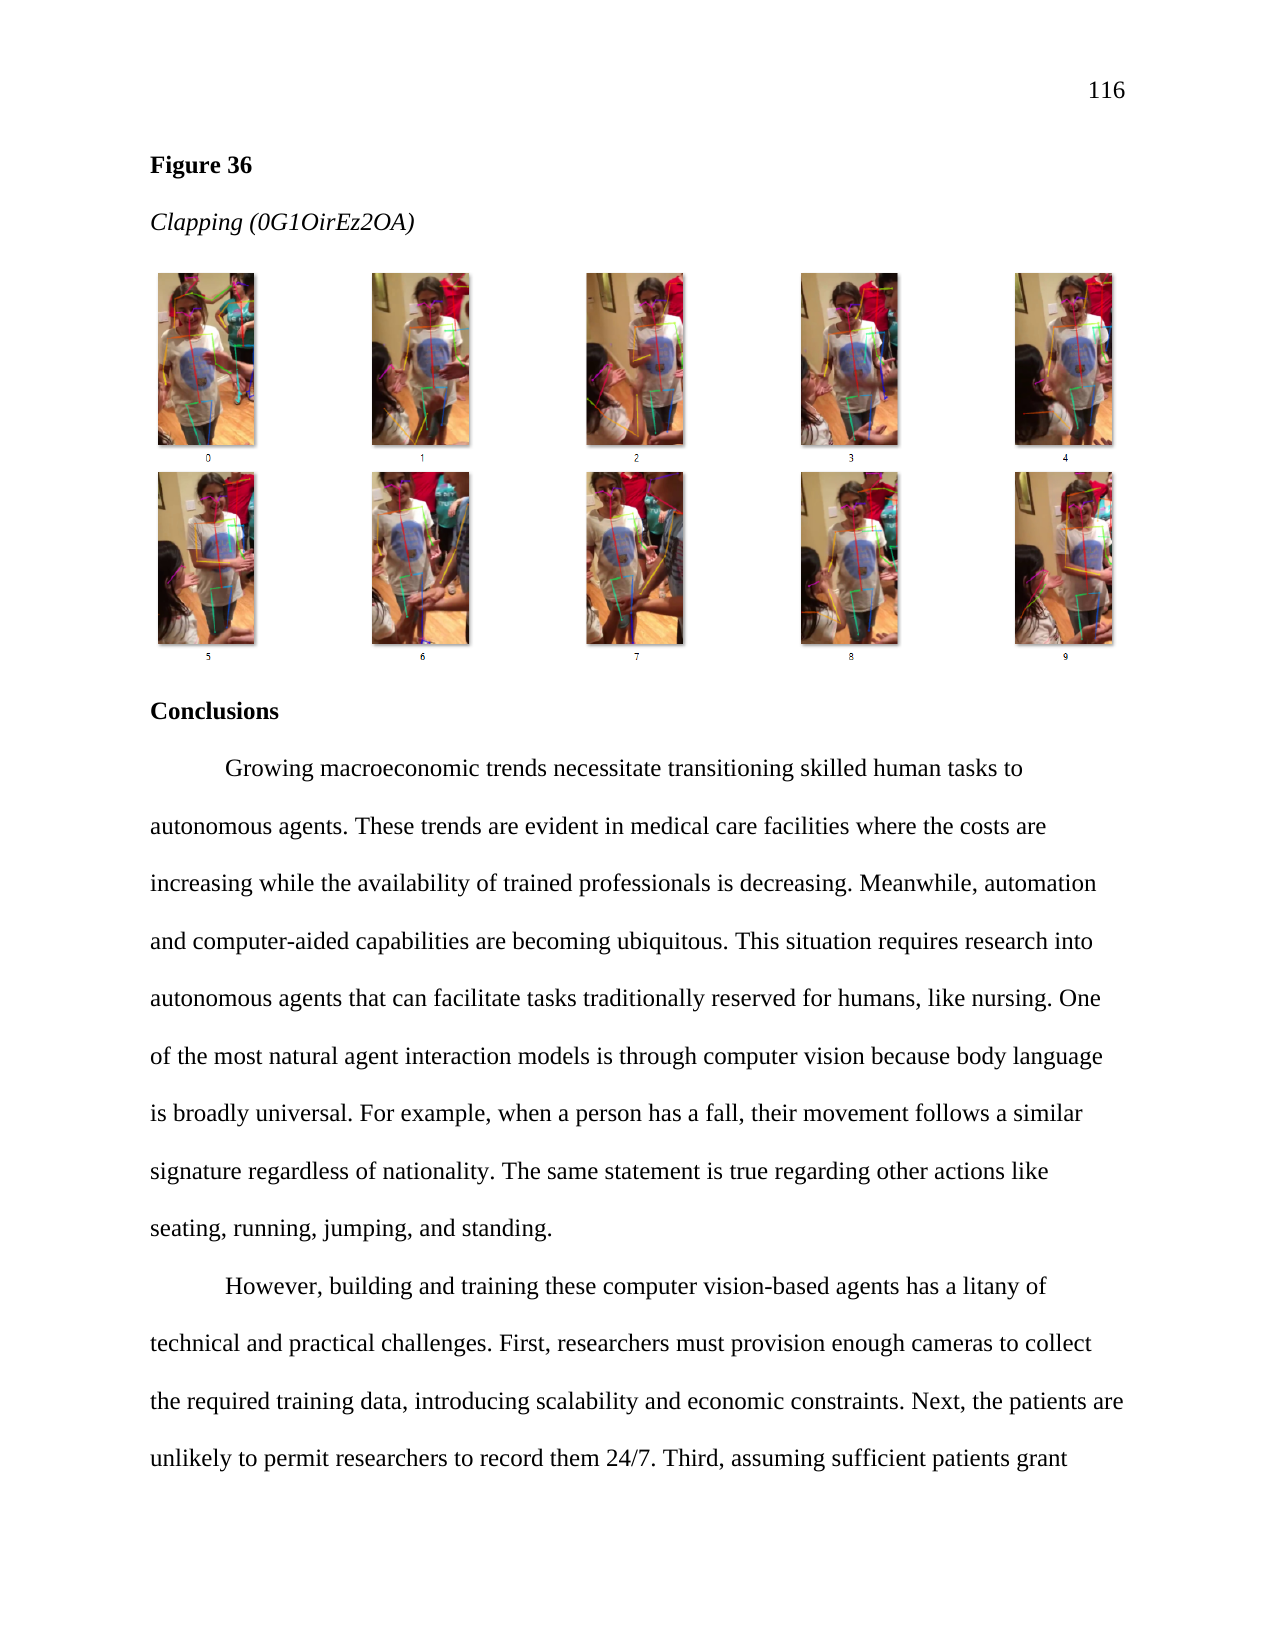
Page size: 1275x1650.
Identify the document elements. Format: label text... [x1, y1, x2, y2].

picture [150, 265, 1125, 668]
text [150, 1271, 1125, 1472]
text Growing macroeconomic trends necessitate transitioning skilled human tasks to autonomous agents. These trends are evident in medical care facilities where the costs are increasing while the availability of trained professionals is decreasing. Meanwhile, automation and computer-aided capabilities are becoming ubiquitous. This situation requires research into autonomous agents that can facilitate tasks traditionally reserved for humans, like nursing. One of the most natural agent interaction models is through computer vision because body language is broadly universal. For example, when a person has a fall, their movement follows a similar signature regardless of nationality. The same statement is true regarding other actions like seating, running, jumping, and standing. [150, 753, 1125, 1242]
subtitle Conclusions [150, 696, 1125, 725]
